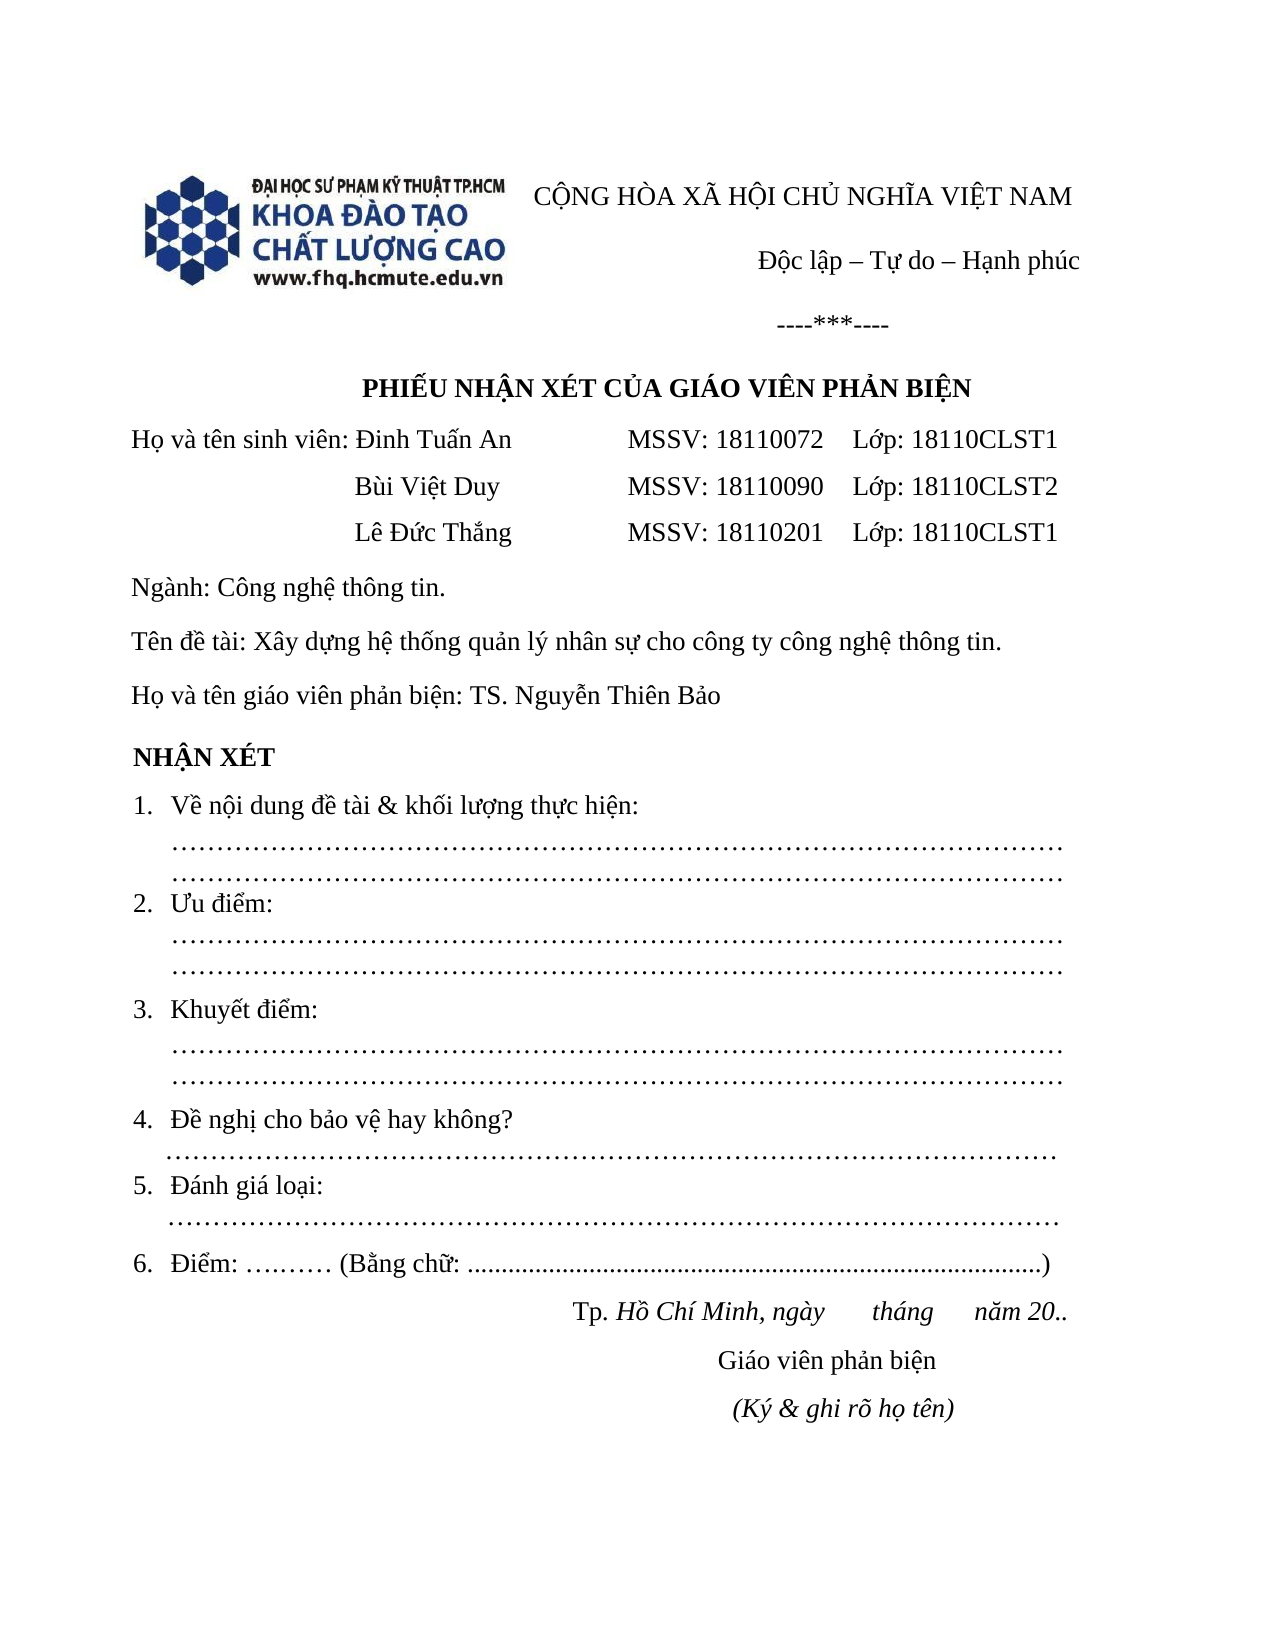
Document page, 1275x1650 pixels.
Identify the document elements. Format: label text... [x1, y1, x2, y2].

text CỘNG HÒA XÃ HỘI CHỦ NGHĨA VIỆT NAM [515, 180, 1151, 211]
text Họ và tên sinh viên: Đinh Tuấn An MSSV: 18110072 Lớp: 18110CLST1 [131, 423, 1157, 454]
text ……………………………………………………………………………………… [158, 1134, 1157, 1165]
text ……………………………………………………………………………………… [158, 1201, 1157, 1232]
list Đề nghị cho bảo vệ hay không? [133, 1103, 1121, 1134]
list ……………………………………………………………………………………… [170, 1059, 1157, 1090]
list Khuyết điểm: [133, 993, 1121, 1024]
text NHẬN XÉT [133, 741, 1157, 772]
list Về nội dung đề tài & khối lượng thực hiện: [133, 789, 1157, 820]
text PHIẾU NHẬN XÉT CỦA GIÁO VIÊN PHẢN BIỆN [177, 372, 1157, 403]
list Đánh giá loại: [133, 1169, 1121, 1201]
text Tên đề tài: Xây dựng hệ thống quản lý nhân sự cho công ty công nghệ thông tin. [131, 625, 1151, 656]
list ……………………………………………………………………………………… [170, 949, 1157, 980]
picture [134, 168, 515, 296]
text Tp. Hồ Chí Minh, ngày tháng năm 20.. [176, 1295, 1157, 1326]
list ……………………………………………………………………………………… [170, 856, 1157, 887]
list Điểm: ….…… (Bằng chữ: .....................................................................................) [133, 1247, 1121, 1278]
text Giáo viên phản biện [176, 1344, 1157, 1375]
text Ngành: Công nghệ thông tin. [131, 571, 1157, 602]
text ----***---- [636, 308, 1157, 339]
list Ưu điểm: [133, 887, 1121, 918]
list ……………………………………………………………………………………… [170, 1028, 1157, 1059]
text (Ký & ghi rõ họ tên) [177, 1393, 1157, 1424]
list ……………………………………………………………………………………… [170, 918, 1157, 949]
text Họ và tên giáo viên phản biện: TS. Nguyễn Thiên Bảo [131, 679, 1151, 710]
text Lê Đức Thắng MSSV: 18110201 Lớp: 18110CLST1 [327, 516, 1157, 548]
list ……………………………………………………………………………………… [170, 824, 1157, 856]
text Độc lập – Tự do – Hạnh phúc [515, 244, 1121, 275]
text Bùi Việt Duy MSSV: 18110090 Lớp: 18110CLST2 [131, 470, 1157, 501]
